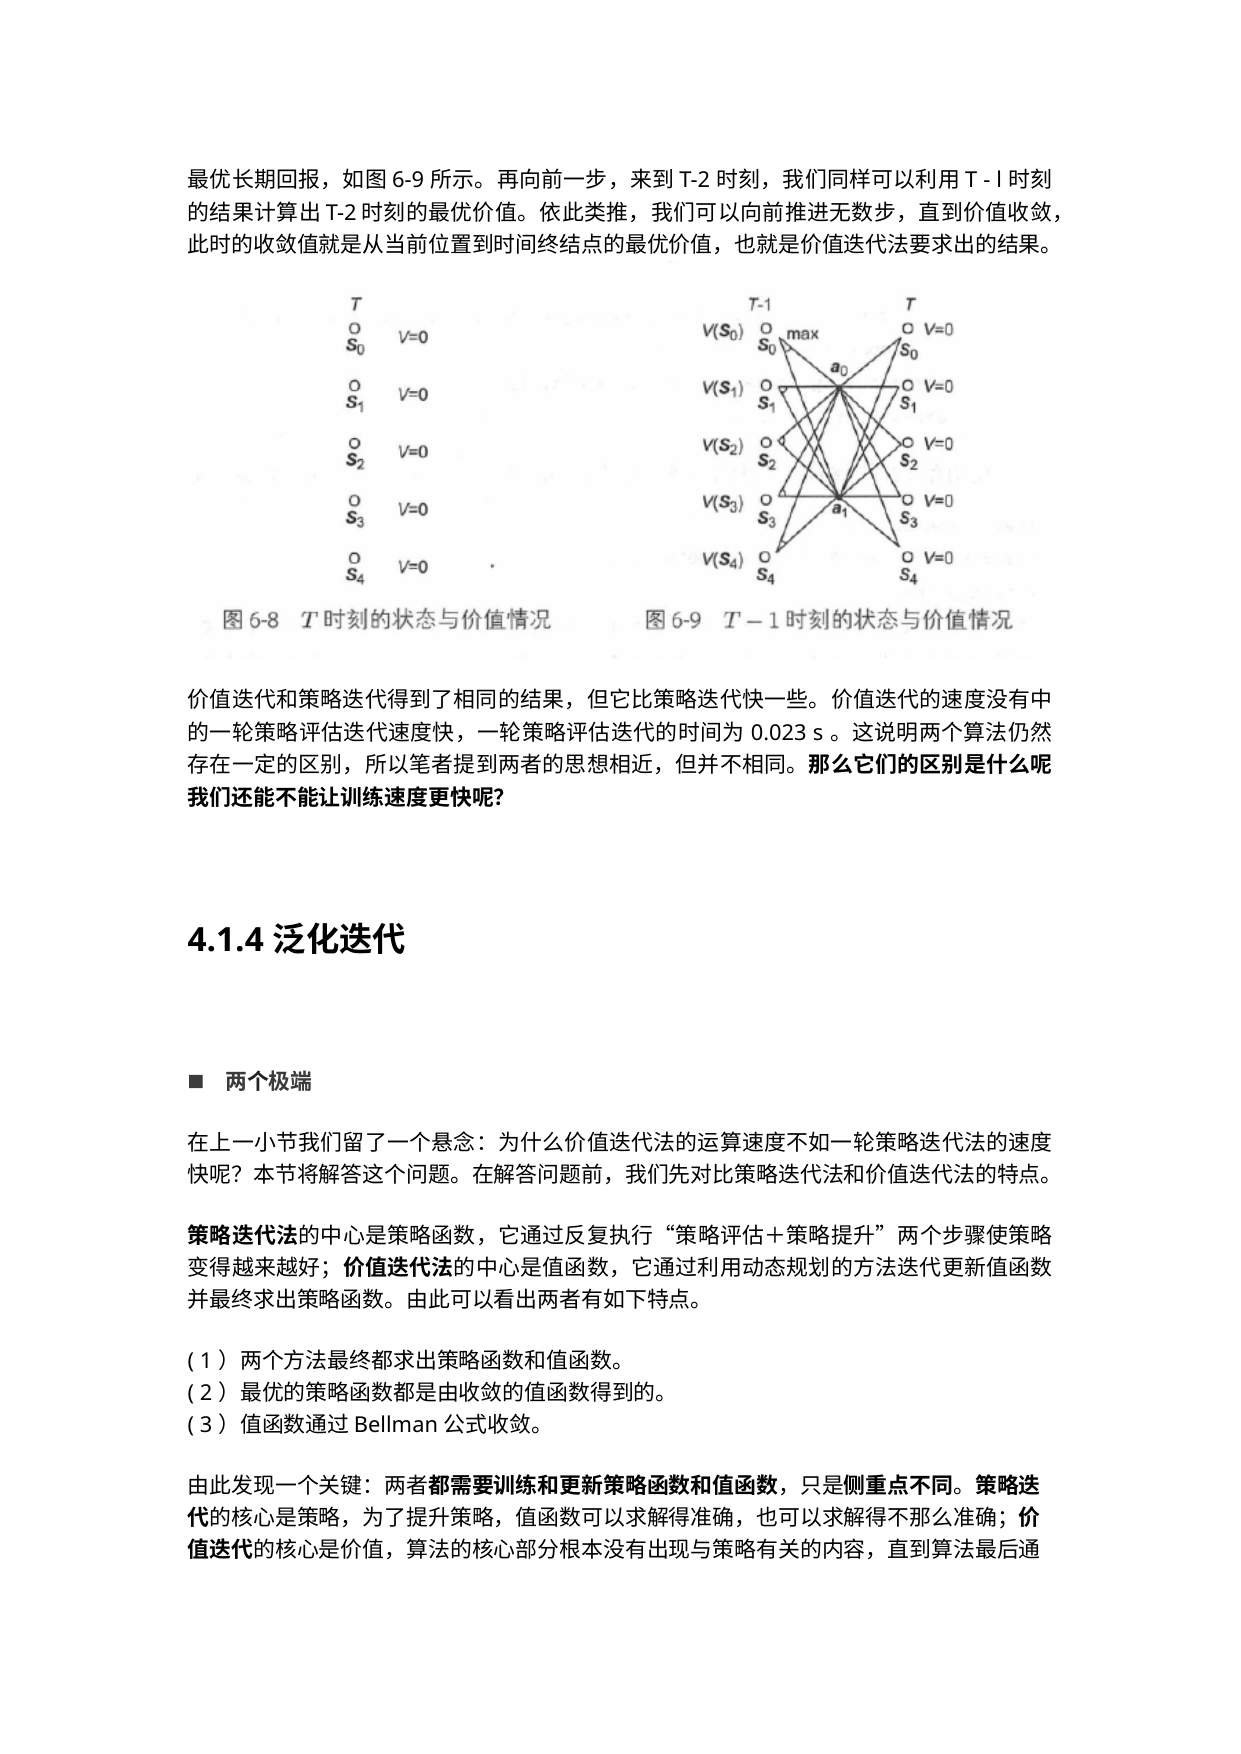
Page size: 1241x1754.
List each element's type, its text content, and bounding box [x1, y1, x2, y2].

picture [187, 259, 1053, 659]
text ( 3 ）值函数通过Bellman 公式收敛。 [187, 1407, 1053, 1439]
text 在上一小节我们留了一个悬念：为什么价值迭代法的运算速度不如一轮策略迭代法的速度快呢？本节将解答这个问题。在解答问题前，我们先对比策略迭代法和价值迭代法的特点。 [187, 1125, 1053, 1189]
text 价值迭代和策略迭代得到了相同的结果，但它比策略迭代快一些。价值迭代的速度没有中的一轮策略评估迭代速度快，一轮策略评估迭代的时间为0.023 s 。这说明两个算法仍然存在一定的区别，所以笔者提到两者的思想相近，但并不相同。那么它们的区别是什么呢？我们还能不能让训练速度更快呢？ [187, 682, 1053, 812]
text ( 1 ）两个方法最终都求出策略函数和值函数。 [187, 1343, 1053, 1375]
list 两个极端 [187, 1064, 1053, 1096]
text 最优长期回报，如图6-9 所示。再向前一步，来到T-2 时刻，我们同样可以利用T - l 时刻的结果计算出T-2时刻的最优价值。依此类推，我们可以向前推进无数步，直到价值收敛，此时的收敛值就是从当前位置到时间终结点的最优价值，也就是价值迭代法要求出的结果。 [187, 162, 1053, 259]
text ( 2 ）最优的策略函数都是由收敛的值函数得到的。 [187, 1375, 1053, 1407]
text 策略迭代法的中心是策略函数，它通过反复执行“策略评估＋策略提升”两个步骤使策略变得越来越好；价值迭代法的中心是值函数，它通过利用动态规划的方法迭代更新值函数，并最终求出策略函数。由此可以看出两者有如下特点。 [187, 1218, 1053, 1313]
subtitle 4.1.4 泛化迭代 [187, 904, 1053, 969]
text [187, 1468, 1053, 1563]
